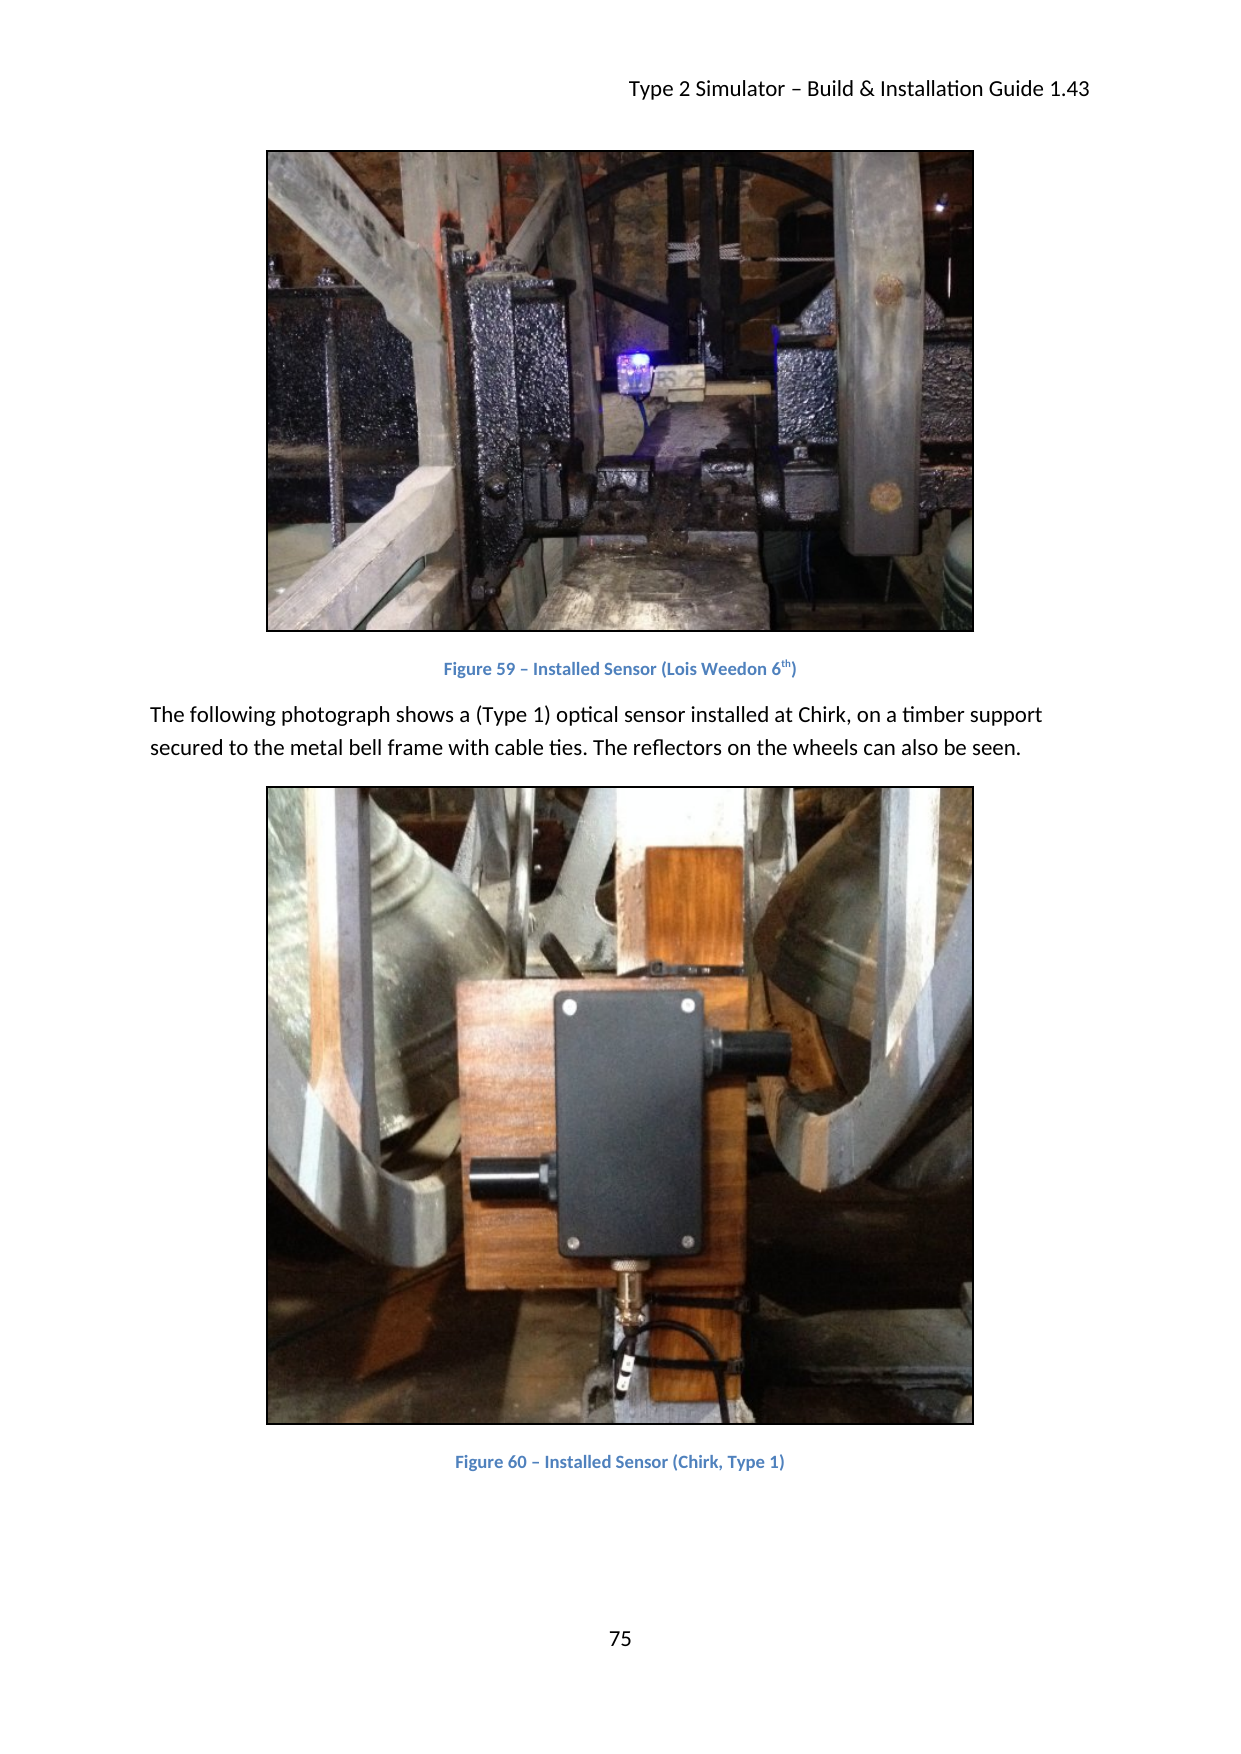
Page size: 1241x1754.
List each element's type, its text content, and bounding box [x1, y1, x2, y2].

picture [268, 152, 972, 630]
text The following photograph shows a (Type 1) optical sensor installed at Chirk, on a timber support secured to the metal bell frame with cable ties. The reflectors on the wheels can also be seen. [150, 701, 1090, 761]
text Figure – Installed Sensor (Lois Weedon 6th) [150, 657, 1090, 680]
text Figure – Installed Sensor (Chirk, Type 1) [150, 1450, 1090, 1473]
picture [268, 788, 972, 1423]
